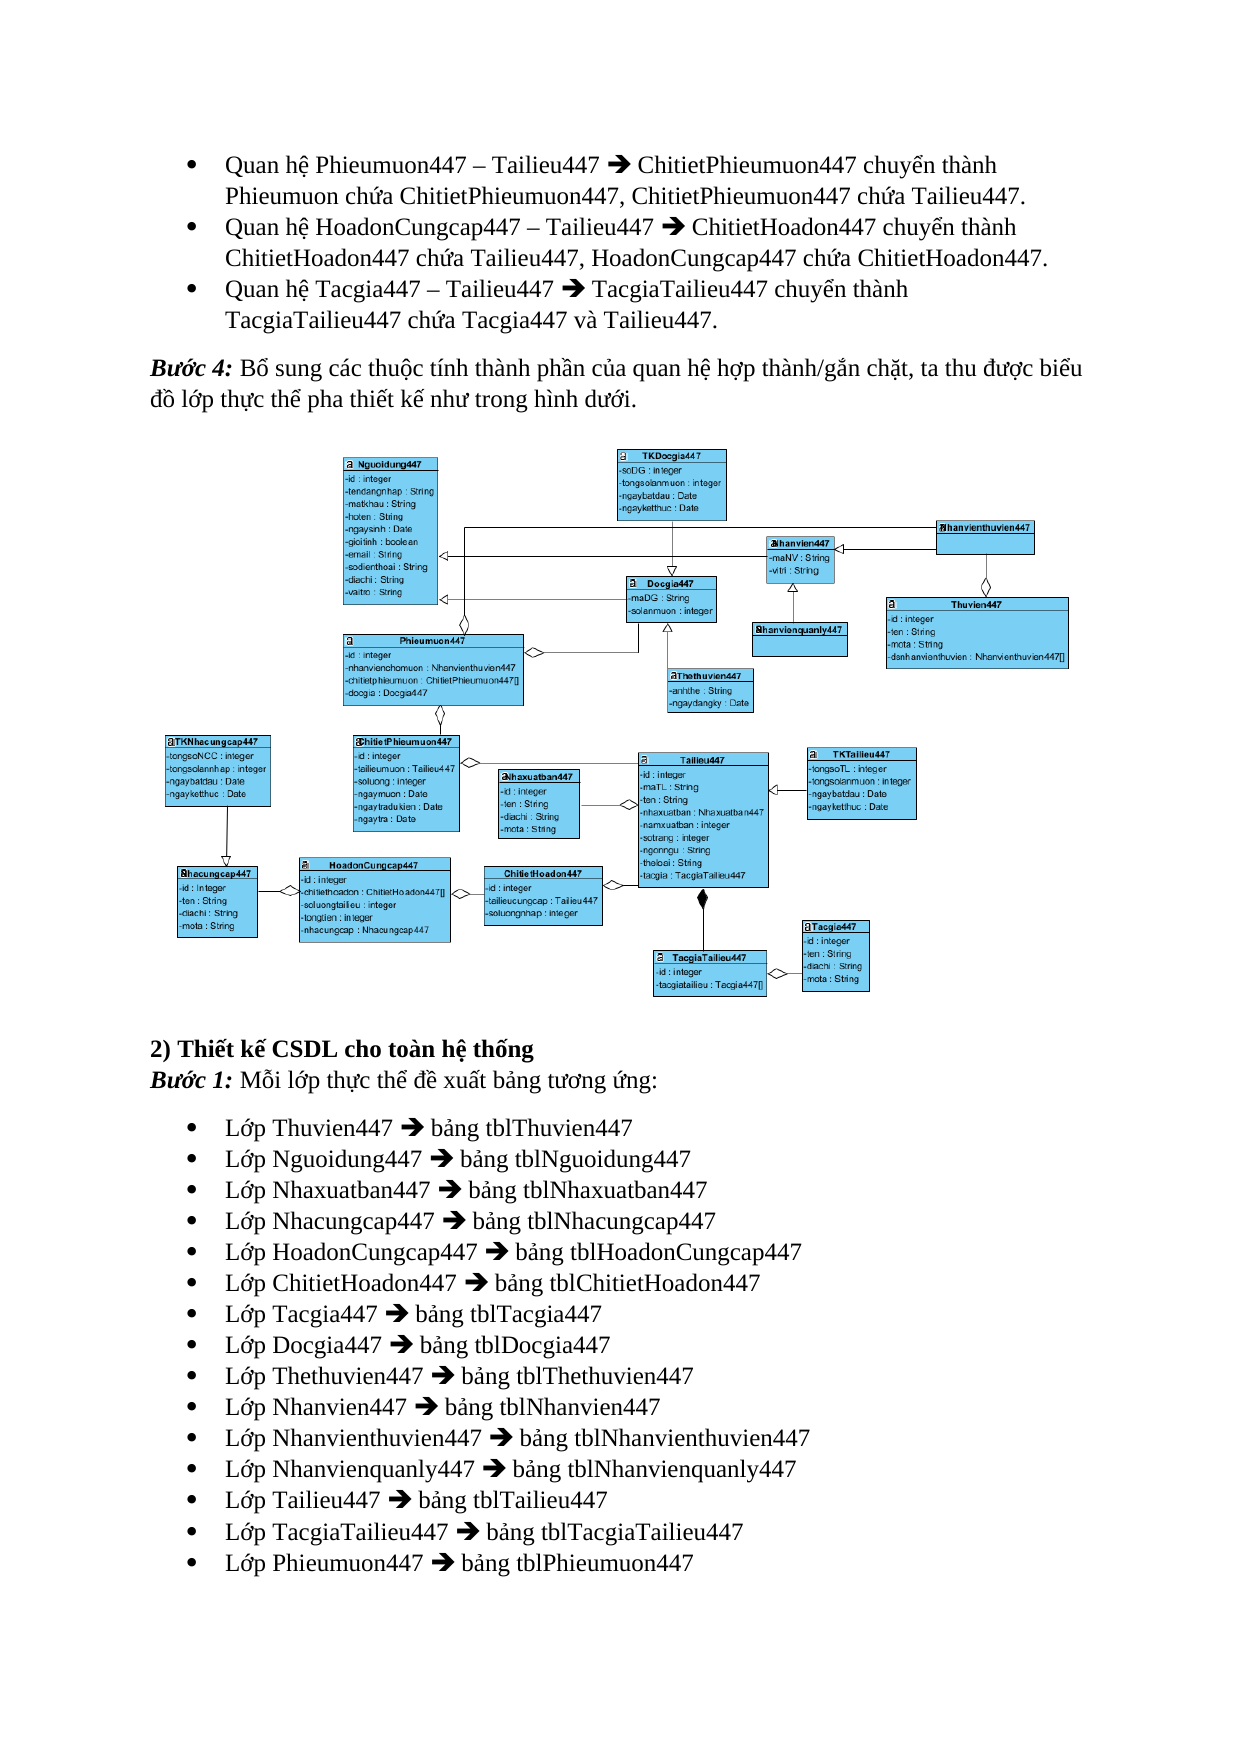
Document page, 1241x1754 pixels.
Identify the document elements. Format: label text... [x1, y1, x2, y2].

list Lớp TacgiaTailieu447 bảng tblTacgiaTailieu447 [187, 1517, 1090, 1545]
text Bước 4: Bổ sung các thuộc tính thành phần của quan hệ hợp thành/gắn chặt, ta thu được biểu đồ lớp thực thể pha thiết kế như trong hình dưới. [150, 353, 1090, 413]
list Quan hệ Tacgia447 – Tailieu447 TacgiaTailieu447 chuyển thành TacgiaTailieu447 chứa Tacgia447 và Tailieu447. [187, 274, 1090, 334]
list Lớp Nhanvienthuvien447 bảng tblNhanvienthuvien447 [187, 1423, 1090, 1452]
subtitle 2) Thiết kế CSDL cho toàn hệ thống [150, 1034, 1090, 1063]
list Lớp Nhanvienquanly447 bảng tblNhanvienquanly447 [187, 1454, 1090, 1483]
picture [150, 431, 1091, 1016]
list Lớp Phieumuon447 bảng tblPhieumuon447 [187, 1548, 1090, 1576]
list Quan hệ HoadonCungcap447 – Tailieu447 ChitietHoadon447 chuyển thành ChitietHoadon447 chứa Tailieu447, HoadonCungcap447 chứa ChitietHoadon447. [187, 212, 1090, 272]
list Lớp HoadonCungcap447 bảng tblHoadonCungcap447 [187, 1237, 1090, 1266]
list Lớp Thethuvien447 bảng tblThethuvien447 [187, 1361, 1090, 1390]
list Lớp Tacgia447 bảng tblTacgia447 [187, 1299, 1090, 1328]
list Lớp ChitietHoadon447 bảng tblChitietHoadon447 [187, 1268, 1090, 1297]
list Lớp Nhacungcap447 bảng tblNhacungcap447 [187, 1206, 1090, 1235]
list Lớp Nguoidung447 bảng tblNguoidung447 [187, 1144, 1090, 1173]
list Quan hệ Phieumuon447 – Tailieu447 ChitietPhieumuon447 chuyển thành Phieumuon chứa ChitietPhieumuon447, ChitietPhieumuon447 chứa Tailieu447. [187, 150, 1090, 210]
list Lớp Nhanvien447 bảng tblNhanvien447 [187, 1392, 1090, 1421]
list Lớp Tailieu447 bảng tblTailieu447 [187, 1486, 1090, 1514]
text Bước 1: Mỗi lớp thực thể đề xuất bảng tương ứng: [150, 1065, 1090, 1094]
list Lớp Nhaxuatban447 bảng tblNhaxuatban447 [187, 1175, 1090, 1204]
list Lớp Docgia447 bảng tblDocgia447 [187, 1330, 1090, 1359]
list Lớp Thuvien447 bảng tblThuvien447 [187, 1113, 1090, 1142]
